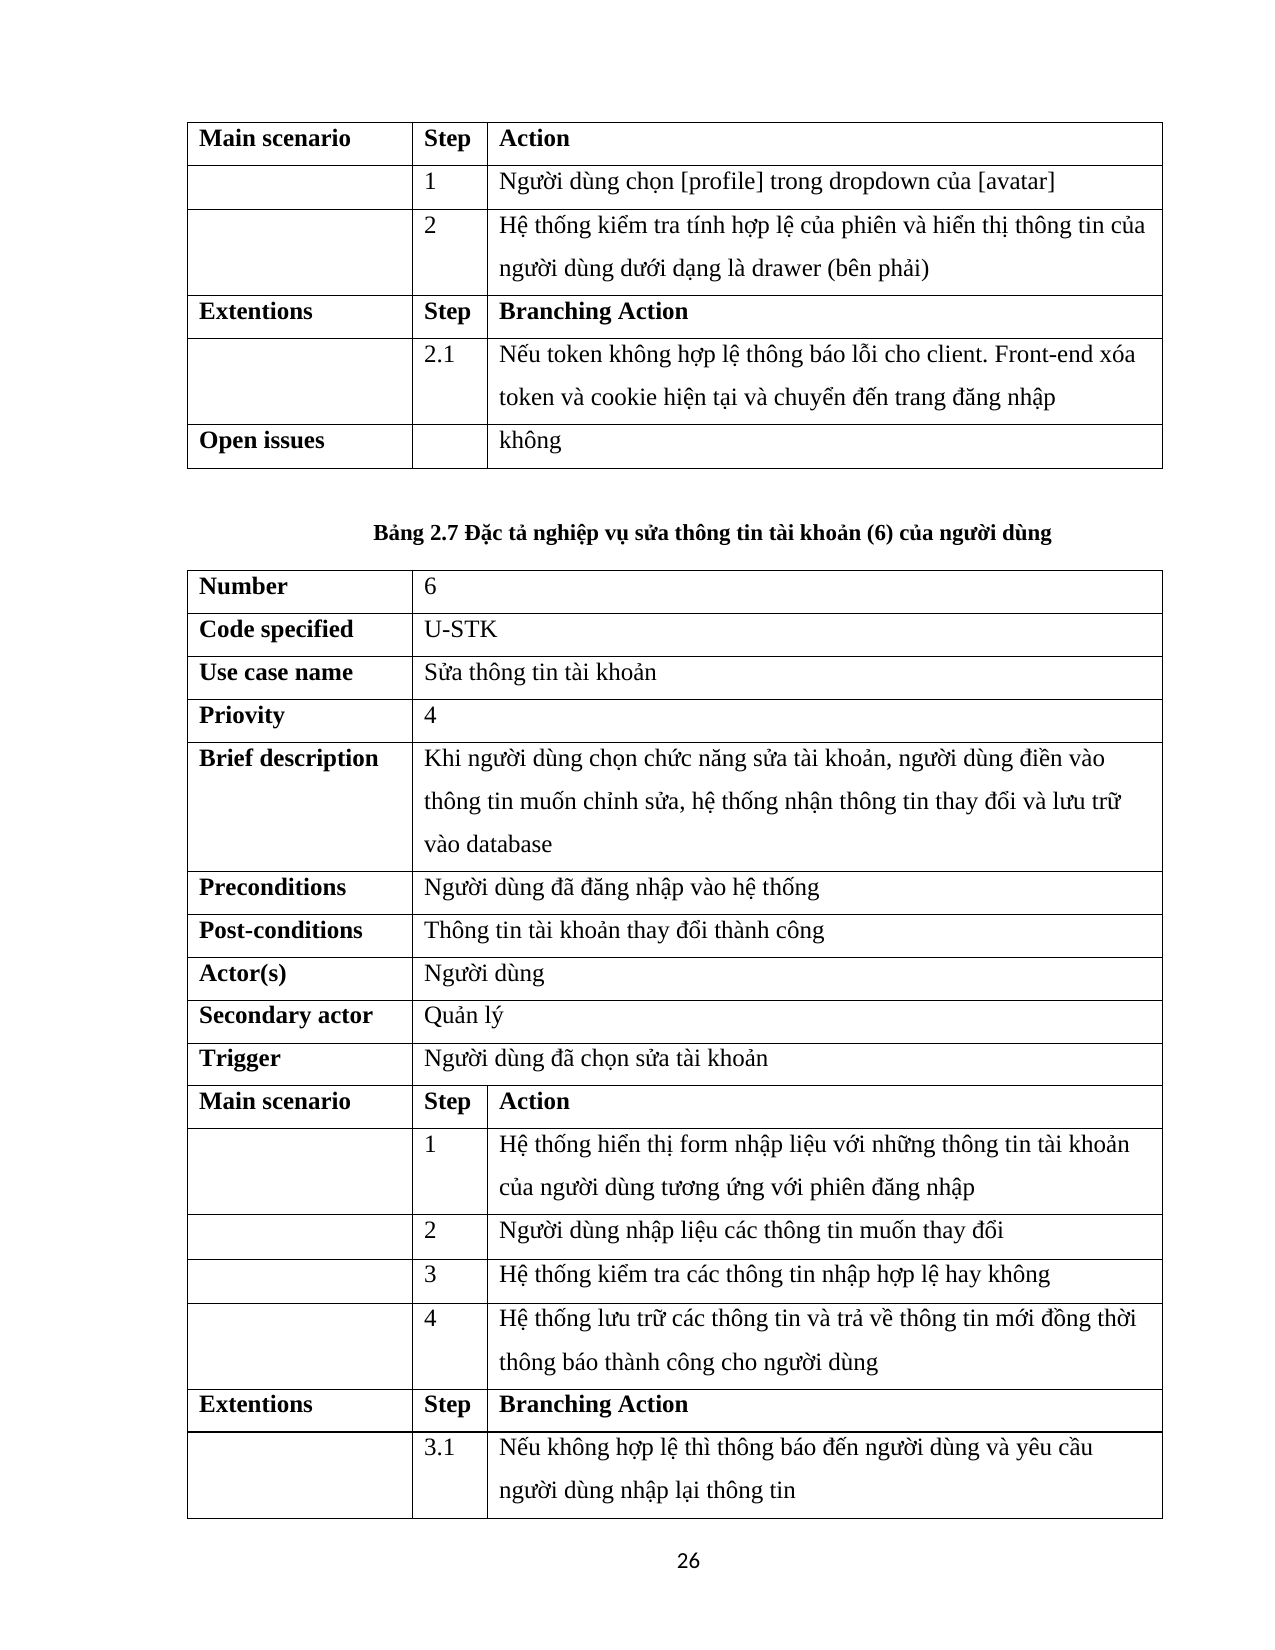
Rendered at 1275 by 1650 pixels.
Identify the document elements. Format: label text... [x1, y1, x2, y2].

table_cell 3 [413, 1260, 487, 1302]
table_cell Action [488, 123, 1162, 165]
table_cell Branching Action [488, 1390, 1162, 1431]
table_cell Post-conditions [188, 915, 412, 957]
table_cell [188, 166, 412, 209]
table_cell Use case name [188, 657, 412, 699]
table_cell Open issues [188, 425, 412, 468]
table_cell [188, 339, 412, 424]
table_cell U-STK [413, 614, 1162, 656]
table_cell [188, 1304, 412, 1388]
table_header Number [188, 571, 412, 613]
table_cell 2 [413, 1215, 487, 1258]
table_cell Hệ thống kiểm tra các thông tin nhập hợp lệ hay không [488, 1260, 1162, 1302]
table_cell Brief description [188, 743, 412, 871]
table_cell Main scenario [188, 1086, 412, 1128]
table_cell Sửa thông tin tài khoản [413, 657, 1162, 699]
table_cell Thông tin tài khoản thay đổi thành công [413, 915, 1162, 957]
table_cell [188, 1260, 412, 1302]
table_cell 1 [413, 166, 487, 209]
table_cell 2 [413, 210, 487, 295]
table_cell Người dùng đã chọn sửa tài khoản [413, 1044, 1162, 1085]
table_cell [413, 425, 487, 468]
table_cell Step [413, 1086, 487, 1128]
table_cell Secondary actor [188, 1001, 412, 1042]
table_cell Người dùng đã đăng nhập vào hệ thống [413, 872, 1162, 914]
table_cell [188, 1433, 412, 1517]
table_cell Extentions [188, 296, 412, 338]
table_cell Action [488, 1086, 1162, 1128]
table_cell Step [413, 123, 487, 165]
subtitle Bảng 2.7 Đặc tả nghiệp vụ sửa thông tin tài khoản (6) của người dùng [262, 519, 1162, 546]
table_cell Hệ thống kiểm tra tính hợp lệ của phiên và hiển thị thông tin của người dùng dưới dạng là drawer (bên phải) [488, 210, 1162, 295]
table_cell Quản lý [413, 1001, 1162, 1042]
table_cell [188, 1215, 412, 1258]
table_cell [188, 1129, 412, 1214]
table_cell Step [413, 1390, 487, 1431]
table_cell 1 [413, 1129, 487, 1214]
table_cell Nếu token không hợp lệ thông báo lỗi cho client. Front-end xóa token và cookie hiện tại và chuyển đến trang đăng nhập [488, 339, 1162, 424]
table_cell 2.1 [413, 339, 487, 424]
table_cell Code specified [188, 614, 412, 656]
table_cell 4 [413, 700, 1162, 742]
table_cell Extentions [188, 1390, 412, 1431]
table_cell Branching Action [488, 296, 1162, 338]
table_cell Step [413, 296, 487, 338]
table_cell Khi người dùng chọn chức năng sửa tài khoản, người dùng điền vào thông tin muốn chỉnh sửa, hệ thống nhận thông tin thay đổi và lưu trữ vào database [413, 743, 1162, 871]
table_cell Trigger [188, 1044, 412, 1085]
table_cell 3.1 [413, 1433, 487, 1517]
table_cell Main scenario [188, 123, 412, 165]
table_cell Priovity [188, 700, 412, 742]
table_cell [188, 210, 412, 295]
table_cell Người dùng [413, 958, 1162, 999]
table_cell Actor(s) [188, 958, 412, 999]
table_cell không [488, 425, 1162, 468]
table_cell 4 [413, 1304, 487, 1388]
table_cell Nếu không hợp lệ thì thông báo đến người dùng và yêu cầu người dùng nhập lại thông tin [488, 1433, 1162, 1517]
table_cell Hệ thống hiển thị form nhập liệu với những thông tin tài khoản của người dùng tương ứng với phiên đăng nhập [488, 1129, 1162, 1214]
table_cell Preconditions [188, 872, 412, 914]
table_cell Hệ thống lưu trữ các thông tin và trả về thông tin mới đồng thời thông báo thành công cho người dùng [488, 1304, 1162, 1388]
table_header 6 [413, 571, 1162, 613]
table_cell Người dùng nhập liệu các thông tin muốn thay đổi [488, 1215, 1162, 1258]
table_cell Người dùng chọn [profile] trong dropdown của [avatar] [488, 166, 1162, 209]
